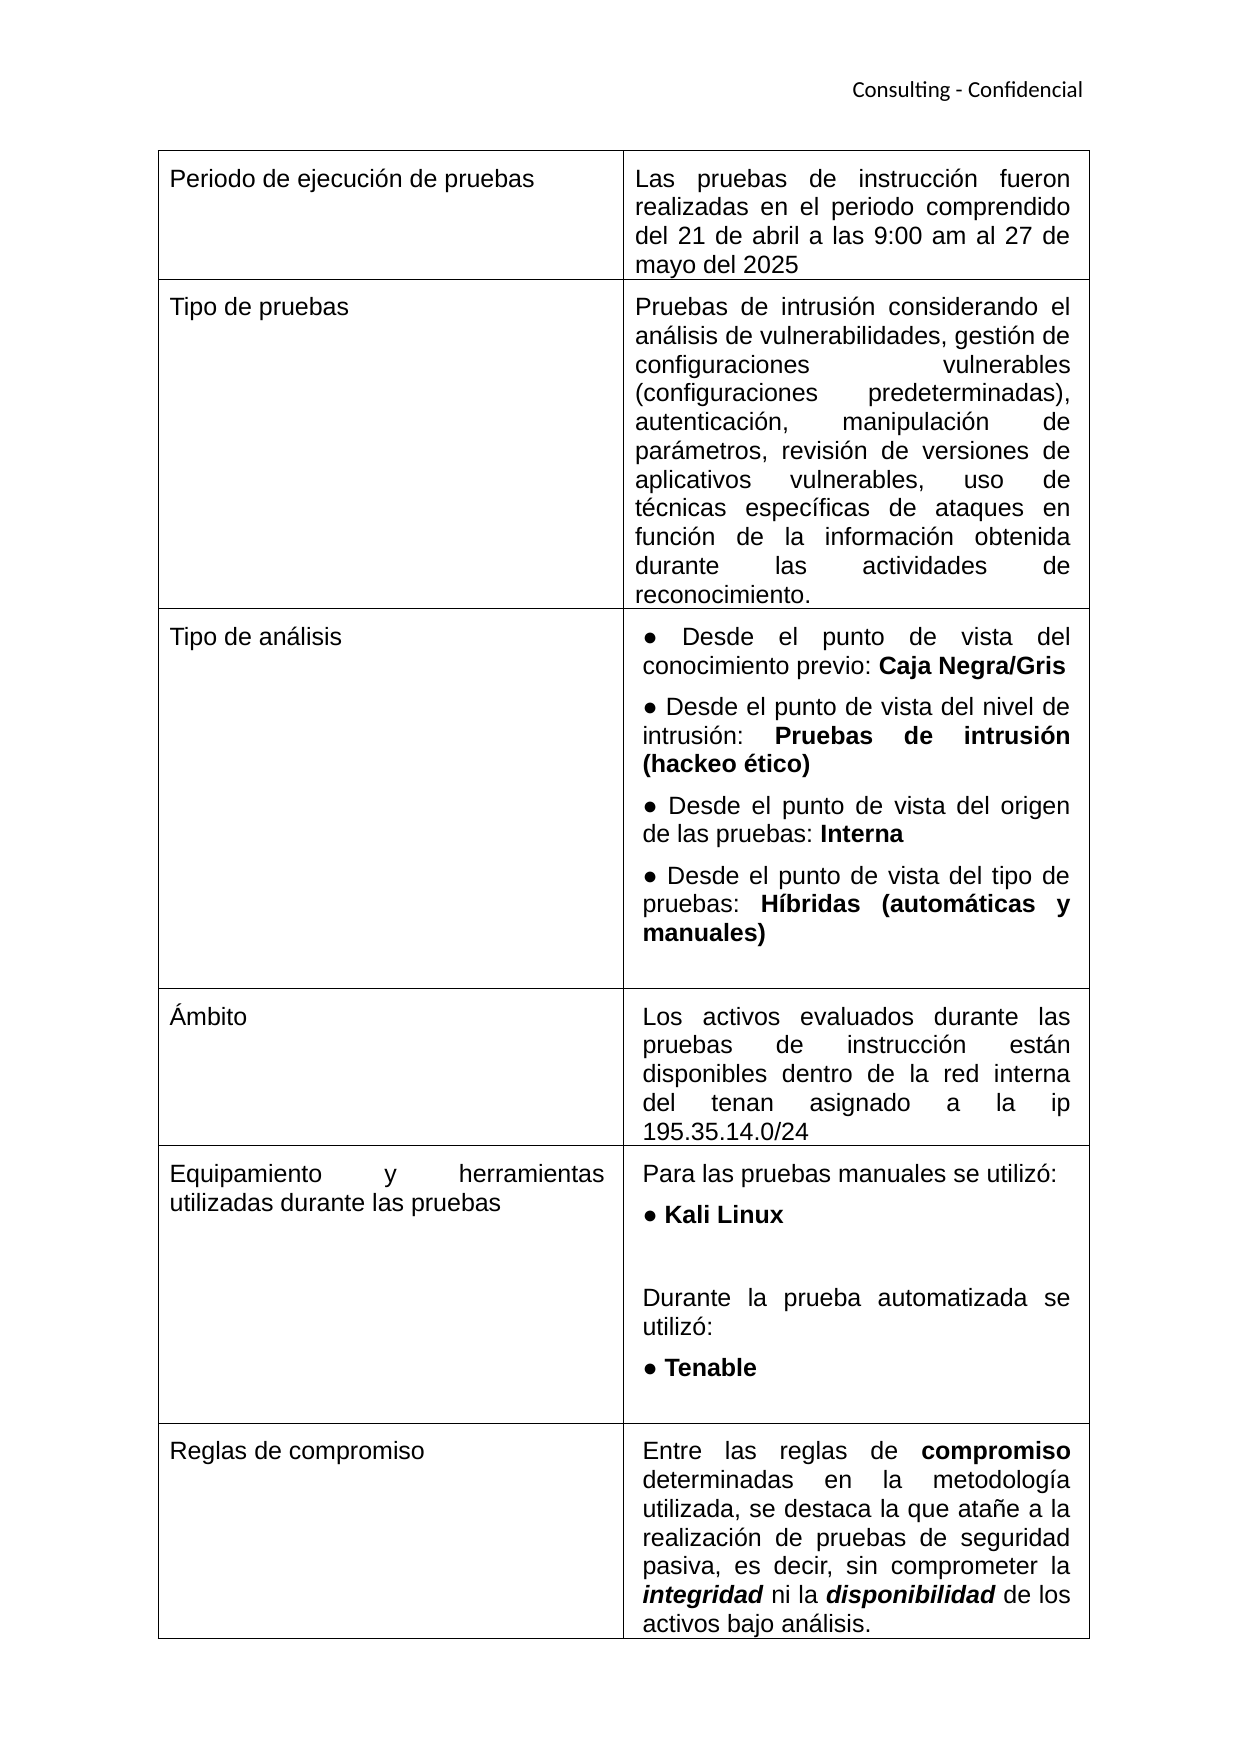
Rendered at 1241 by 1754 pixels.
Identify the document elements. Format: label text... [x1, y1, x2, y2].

table_cell Entre las reglas de compromiso determinadas en la metodología utilizada, se destaca la que atañe a la realización de pruebas de seguridad pasiva, es decir, sin comprometer la integridad ni la disponibilidad de los activos bajo análisis. [624, 1424, 1089, 1637]
table_cell Tipo de análisis [159, 609, 623, 988]
table_cell Pruebas de intrusión considerando el análisis de vulnerabilidades, gestión de configuraciones vulnerables (configuraciones predeterminadas), autenticación, manipulación de parámetros, revisión de versiones de aplicativos vulnerables, uso de técnicas específicas de ataques en función de la información obtenida durante las actividades de reconocimiento. [624, 280, 1089, 608]
table_cell Para las pruebas manuales se utilizó: ● Kali Linux Durante la prueba automatizada se utilizó: ● Tenable [624, 1146, 1089, 1423]
table_cell ● Desde el punto de vista del conocimiento previo: Caja Negra/Gris ● Desde el punto de vista del nivel de intrusión: Pruebas de intrusión (hackeo ético) ● Desde el punto de vista del origen de las pruebas: Interna ● Desde el punto de vista del tipo de pruebas: Híbridas (automáticas y manuales) [624, 609, 1089, 988]
table_cell Los activos evaluados durante las pruebas de instrucción están disponibles dentro de la red interna del tenan asignado a la ip 195.35.14.0/24 [624, 989, 1089, 1145]
table_cell Reglas de compromiso [159, 1424, 623, 1637]
table_cell Equipamiento y herramientas utilizadas durante las pruebas [159, 1146, 623, 1423]
table_cell Las pruebas de instrucción fueron realizadas en el periodo comprendido del 21 de abril a las 9:00 am al 27 de mayo del 2025 [624, 151, 1089, 278]
table_cell Tipo de pruebas [159, 280, 623, 608]
table_cell Periodo de ejecución de pruebas [159, 151, 623, 278]
table_cell Ámbito [159, 989, 623, 1145]
